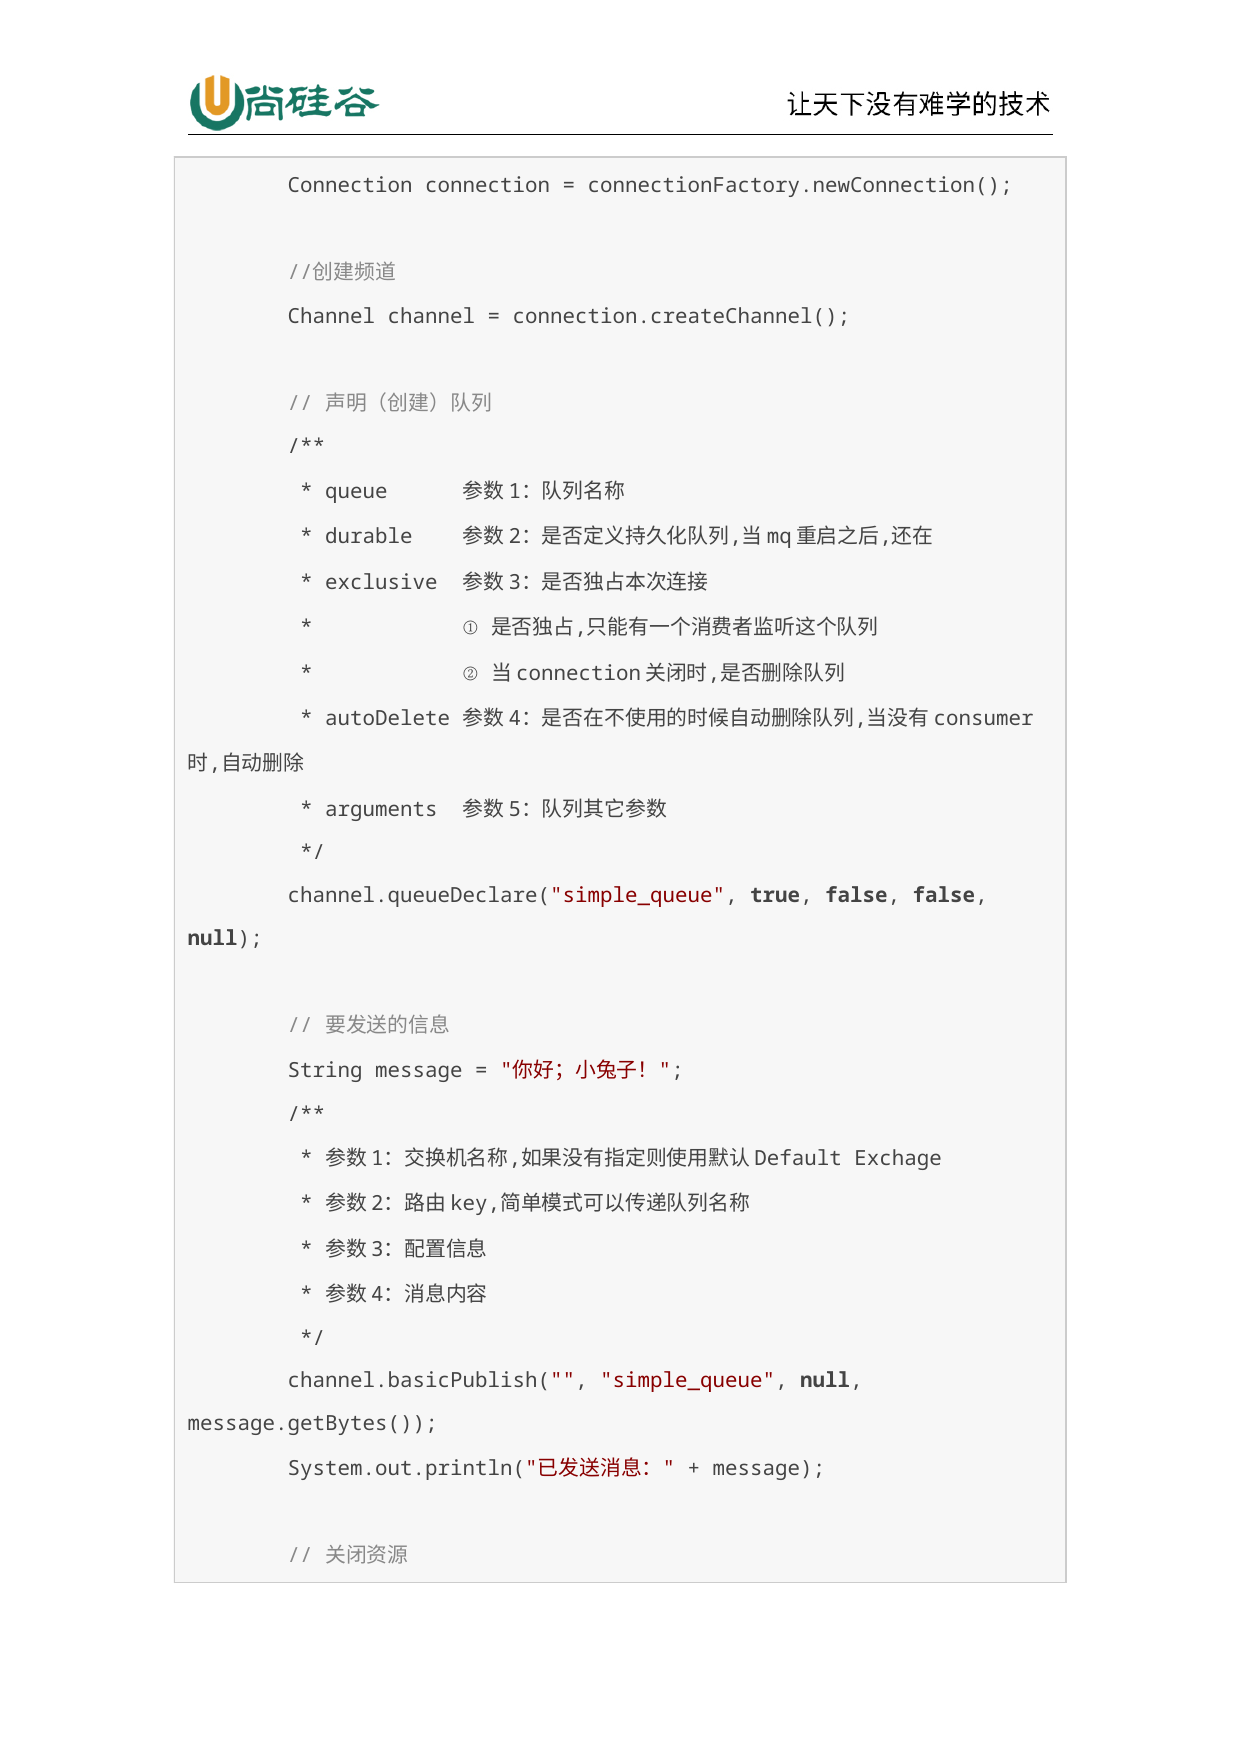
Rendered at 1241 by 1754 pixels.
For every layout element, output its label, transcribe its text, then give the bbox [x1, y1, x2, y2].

text channel.basicPublish("", "simple_queue", null, message.getBytes()); [175, 1351, 1065, 1437]
text Channel channel = connection.createChannel(); [175, 287, 1065, 329]
text /** [175, 1084, 1065, 1127]
text * autoDelete 参数4：是否在不使用的时候自动删除队列,当没有consumer时,自动删除 [175, 687, 1065, 777]
text Connection connection = connectionFactory.newConnection(); [175, 158, 1065, 199]
text // 声明（创建）队列 [175, 372, 1065, 416]
text * 参数4：消息内容 [175, 1263, 1065, 1308]
text * durable 参数2：是否定义持久化队列,当mq重启之后,还在 [175, 505, 1065, 550]
text System.out.println("已发送消息：" + message); [175, 1437, 1065, 1481]
text * ① 是否独占,只能有一个消费者监听这个队列 [175, 596, 1065, 641]
text * 参数1：交换机名称,如果没有指定则使用默认Default Exchage [175, 1127, 1065, 1172]
text * queue 参数1：队列名称 [175, 460, 1065, 504]
text //创建频道 [175, 241, 1065, 286]
text * 参数2：路由key,简单模式可以传递队列名称 [175, 1173, 1065, 1217]
text // 要发送的信息 [175, 994, 1065, 1038]
text * exclusive 参数3：是否独占本次连接 [175, 551, 1065, 595]
text * ② 当connection关闭时,是否删除队列 [175, 642, 1065, 686]
picture [187, 73, 1053, 132]
text */ [175, 823, 1065, 866]
text // 关闭资源 [175, 1525, 1065, 1582]
text */ [175, 1309, 1065, 1351]
text * 参数3：配置信息 [175, 1218, 1065, 1262]
text * arguments 参数5：队列其它参数 [175, 778, 1065, 822]
text /** [175, 417, 1065, 460]
text String message = "你好；小兔子！"; [175, 1039, 1065, 1083]
text channel.queueDeclare("simple_queue", true, false, false, null); [175, 866, 1065, 951]
